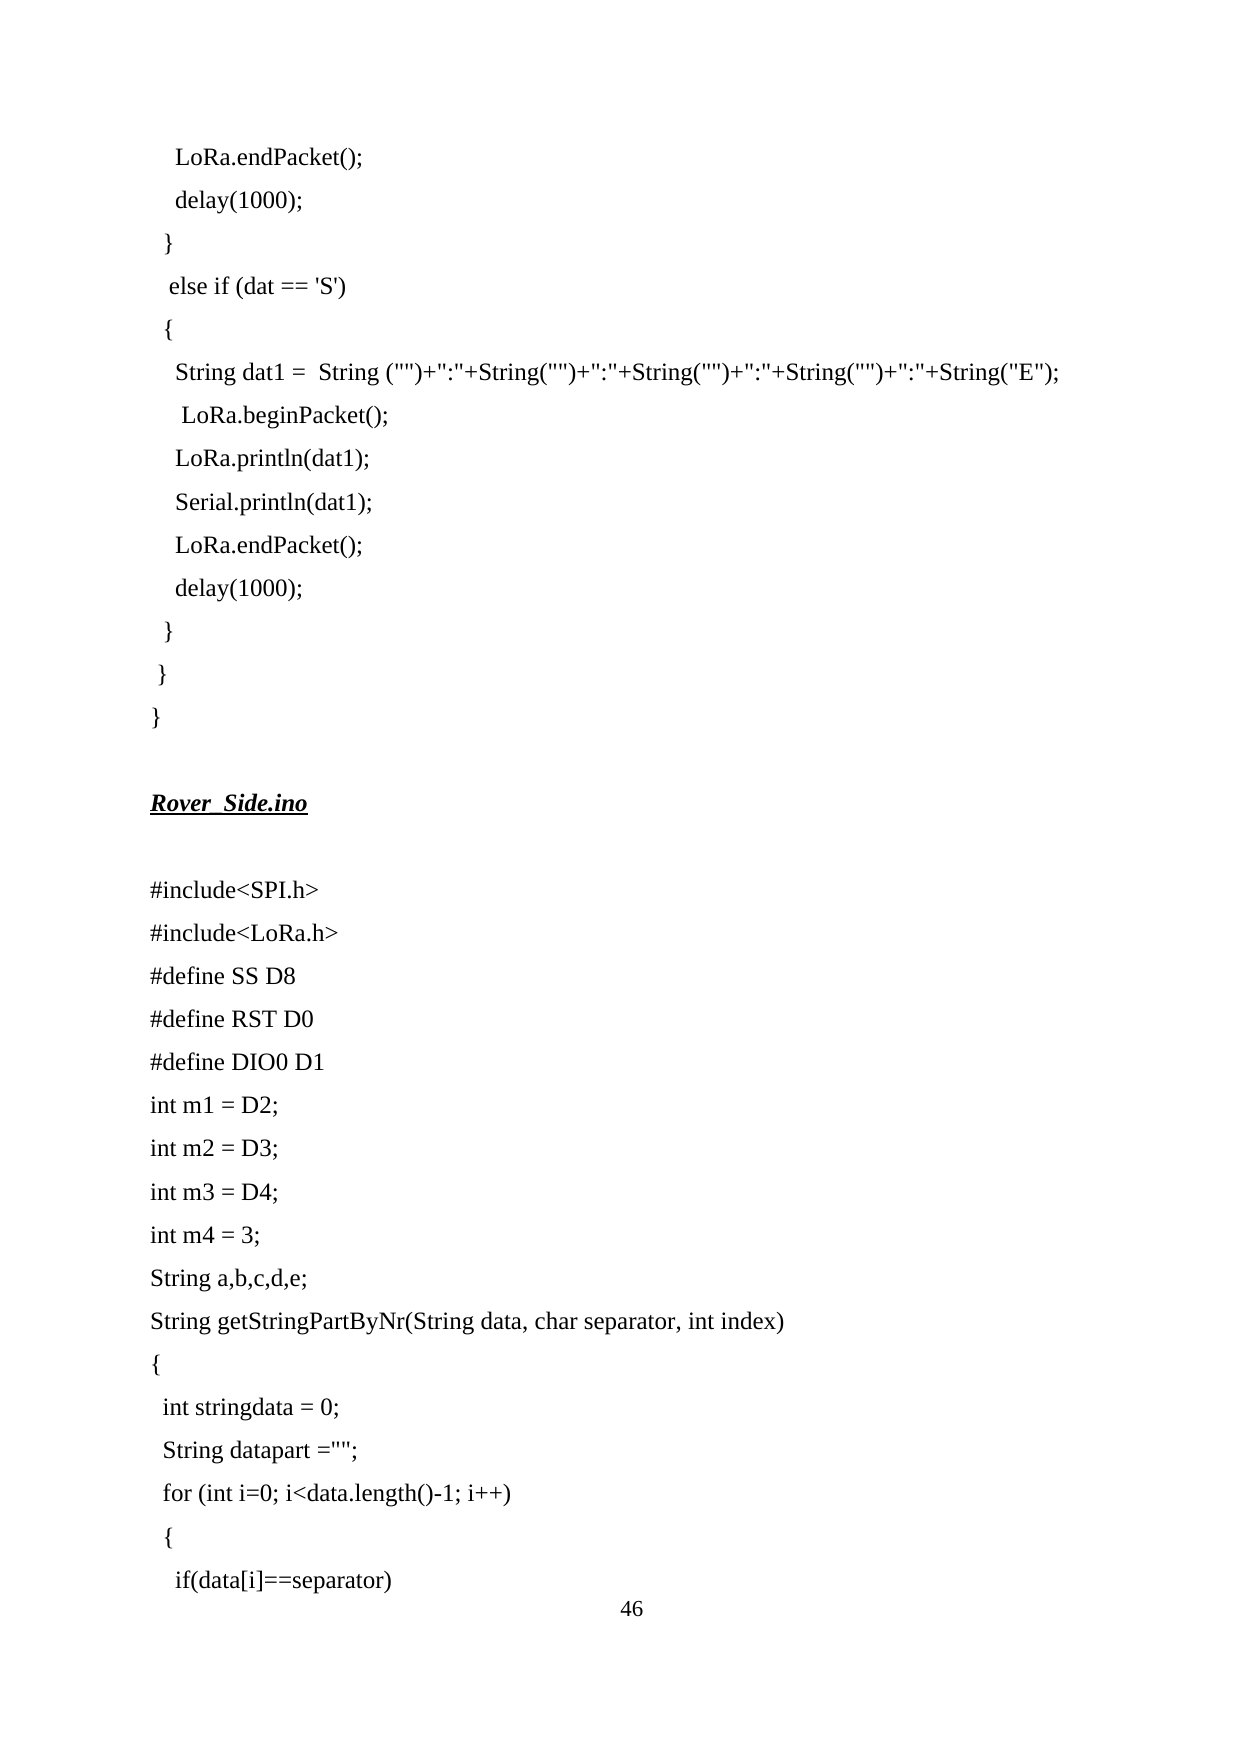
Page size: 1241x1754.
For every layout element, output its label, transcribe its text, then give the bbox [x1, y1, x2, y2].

text else if (dat == 'S') [112, 271, 1091, 300]
text Serial.println(dat1); [112, 487, 1091, 515]
text #define RST D0 [112, 1004, 1091, 1033]
text LoRa.println(dat1); [112, 443, 1091, 472]
text int m3 = D4; [112, 1177, 1091, 1205]
text delay(1000); [112, 185, 1091, 213]
text int m2 = D3; [112, 1133, 1091, 1162]
text int m1 = D2; [112, 1090, 1091, 1119]
text String getStringPartByNr(String data, char separator, int index) [112, 1306, 1091, 1335]
text #define DIO0 D1 [112, 1047, 1091, 1076]
text { [112, 1522, 1091, 1550]
text { [112, 1349, 1091, 1378]
text { [112, 314, 1091, 343]
text } [112, 228, 1091, 257]
text String datapart =""; [112, 1435, 1091, 1464]
text } [112, 659, 1091, 688]
text delay(1000); [112, 573, 1091, 602]
text if(data[i]==separator) [112, 1565, 1091, 1593]
text for (int i=0; i<data.length()-1; i++) [112, 1478, 1091, 1507]
text Rover_Side.ino [112, 788, 1091, 817]
text int stringdata = 0; [112, 1392, 1091, 1421]
text } [112, 616, 1091, 645]
text #define SS D8 [112, 961, 1091, 990]
text String dat1 = String ("")+":"+String("")+":"+String("")+":"+String("")+":"+String("E"); [112, 357, 1091, 386]
text int m4 = 3; [112, 1220, 1091, 1248]
text #include<LoRa.h> [112, 918, 1091, 947]
text } [112, 702, 1091, 731]
text String a,b,c,d,e; [112, 1263, 1091, 1292]
text LoRa.endPacket(); [112, 142, 1091, 170]
text LoRa.endPacket(); [112, 530, 1091, 558]
text LoRa.beginPacket(); [112, 400, 1091, 429]
text #include<SPI.h> [112, 875, 1091, 903]
